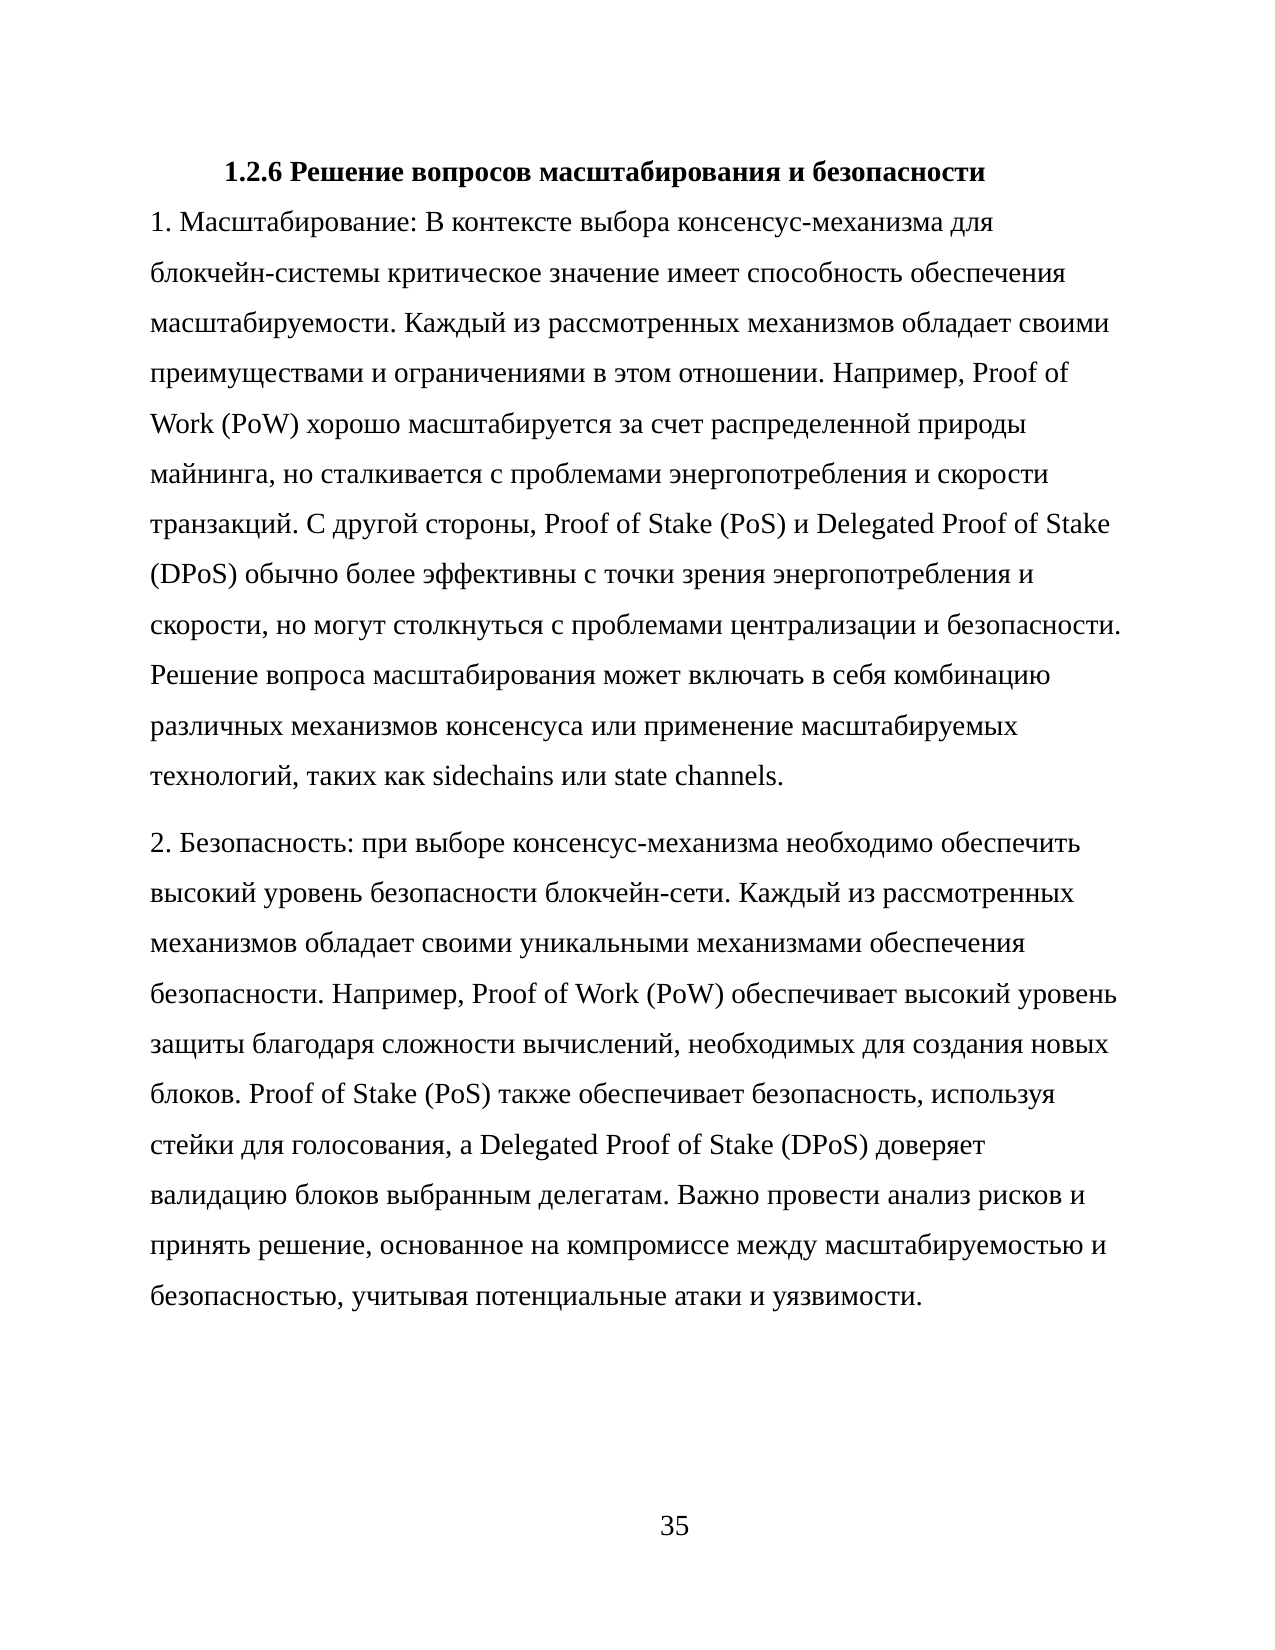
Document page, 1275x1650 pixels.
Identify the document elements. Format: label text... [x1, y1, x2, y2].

text 2. Безопасность: при выборе консенсус-механизма необходимо обеспечить высокий уровень безопасности блокчейн-сети. Каждый из рассмотренных механизмов обладает своими уникальными механизмами обеспечения безопасности. Например, Proof of Work (PoW) обеспечивает высокий уровень защиты благодаря сложности вычислений, необходимых для создания новых блоков. Proof of Stake (PoS) также обеспечивает безопасность, используя стейки для голосования, а Delegated Proof of Stake (DPoS) доверяет валидацию блоков выбранным делегатам. Важно провести анализ рисков и принять решение, основанное на компромиссе между масштабируемостью и безопасностью, учитывая потенциальные атаки и уязвимости. [150, 825, 1125, 1311]
text 1. Масштабирование: В контексте выбора консенсус-механизма для блокчейн-системы критическое значение имеет способность обеспечения масштабируемости. Каждый из рассмотренных механизмов обладает своими преимуществами и ограничениями в этом отношении. Например, Proof of Work (PoW) хорошо масштабируется за счет распределенной природы майнинга, но сталкивается с проблемами энергопотребления и скорости транзакций. С другой стороны, Proof of Stake (PoS) и Delegated Proof of Stake (DPoS) обычно более эффективны с точки зрения энергопотребления и скорости, но могут столкнуться с проблемами централизации и безопасности. Решение вопроса масштабирования может включать в себя комбинацию различных механизмов консенсуса или применение масштабируемых технологий, таких как sidechains или state channels. [150, 204, 1125, 791]
subtitle 1.2.6 Решение вопросов масштабирования и безопасности [150, 154, 1125, 188]
